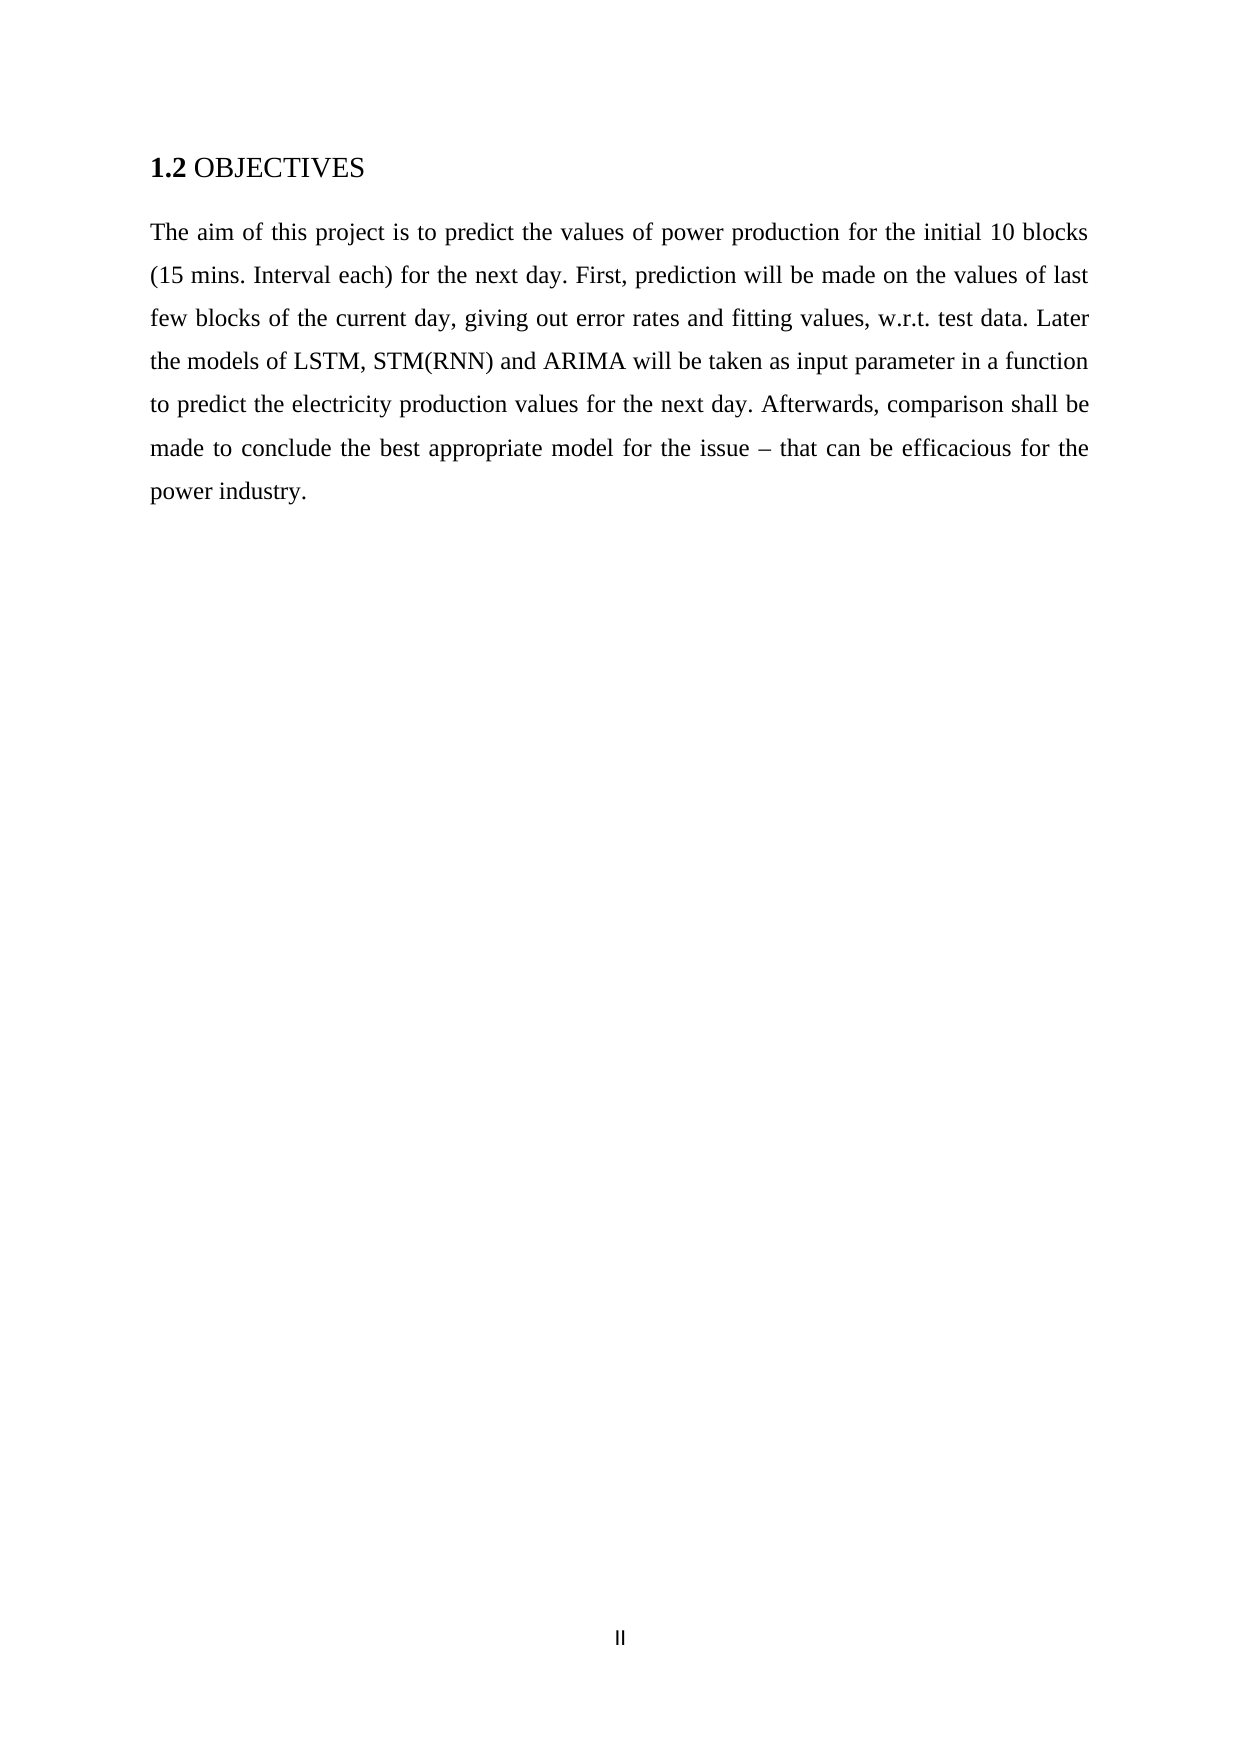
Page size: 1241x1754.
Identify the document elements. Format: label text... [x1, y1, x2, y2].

text 1.2 OBJECTIVES [150, 150, 1090, 183]
text The aim of this project is to predict the values of power production for the initial 10 blocks (15 mins. Interval each) for the next day. First, prediction will be made on the values of last few blocks of the current day, giving out error rates and fitting values, w.r.t. test data. Later the models of LSTM, STM(RNN) and ARIMA will be taken as input parameter in a function to predict the electricity production values for the next day. Afterwards, comparison shall be made to conclude the best appropriate model for the issue – that can be efficacious for the power industry. [150, 217, 1090, 504]
